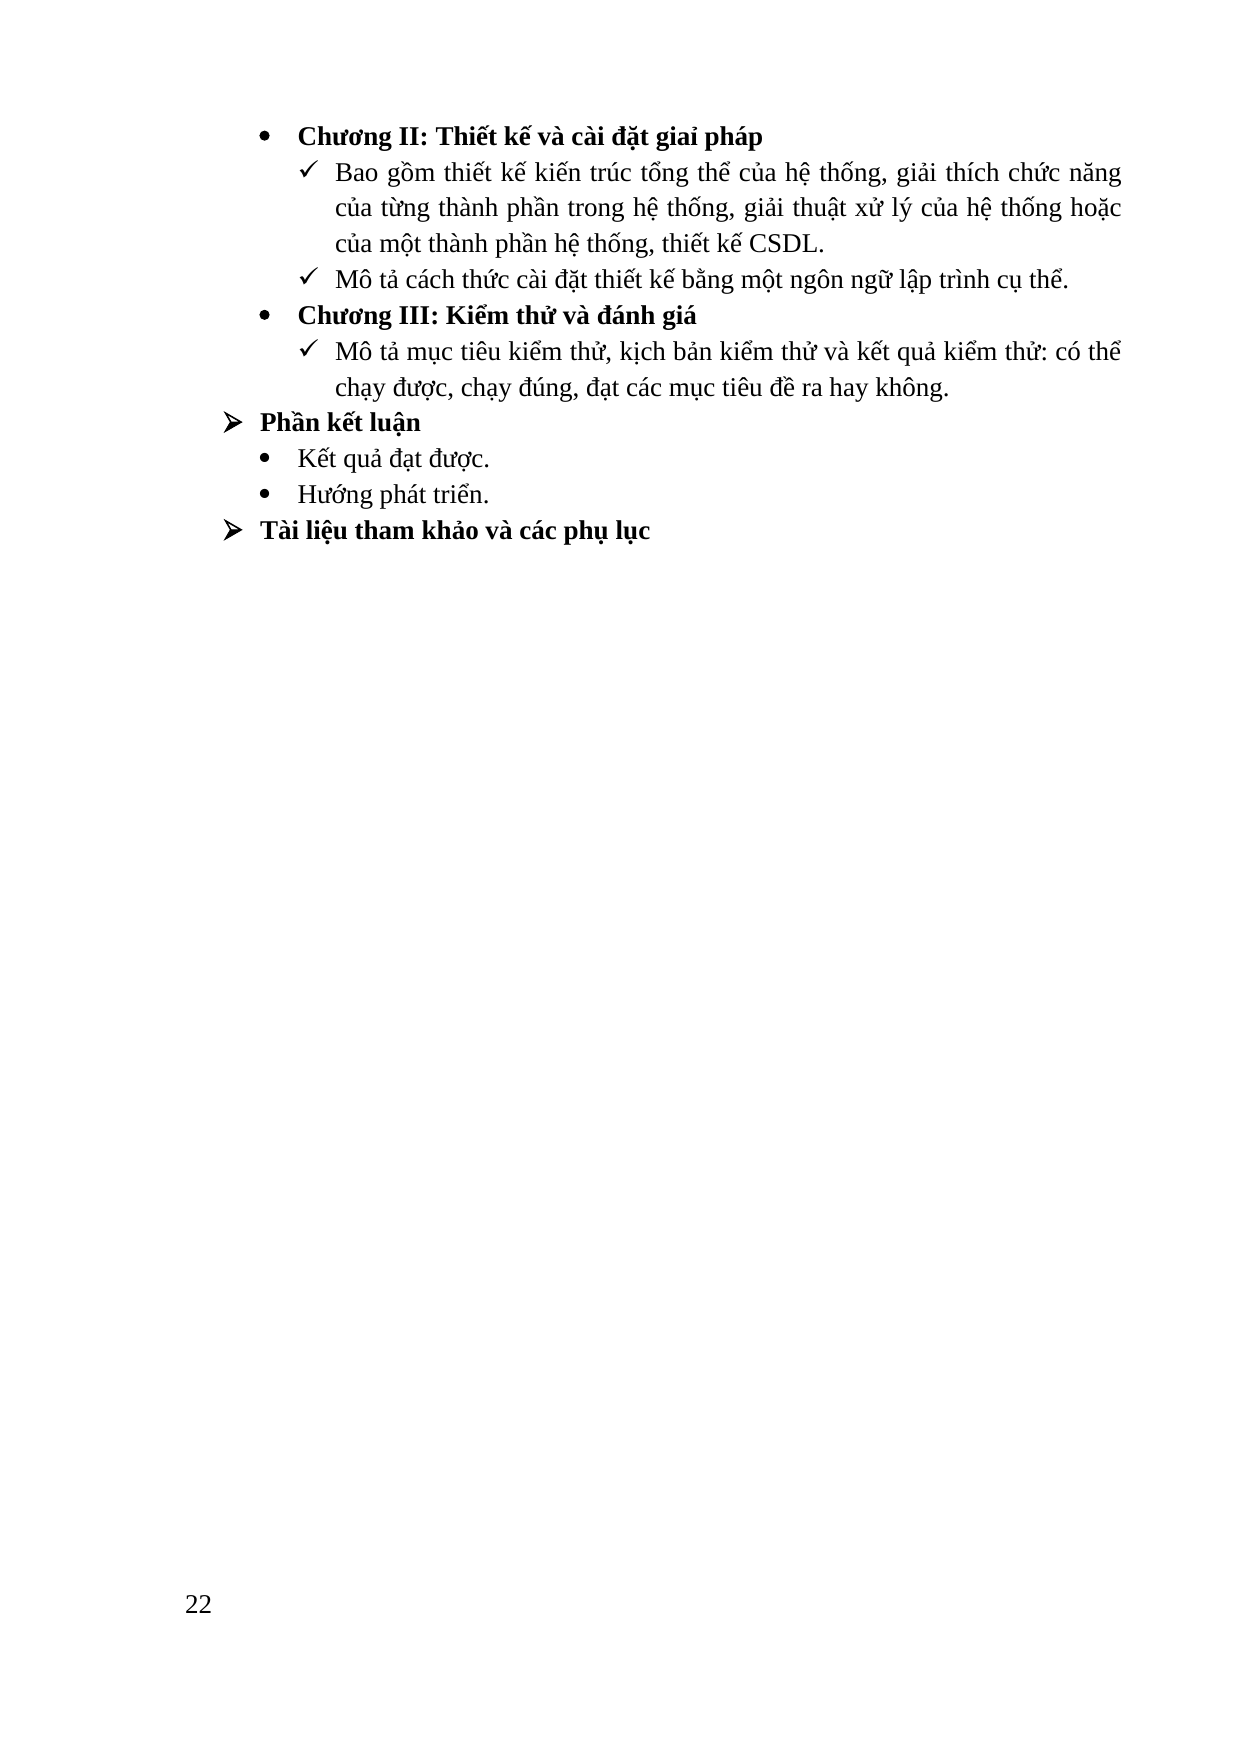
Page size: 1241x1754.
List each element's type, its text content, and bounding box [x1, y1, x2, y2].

list Bao gồm thiết kế kiến trúc tổng thể của hệ thống, giải thích chức năng của từng thành phần trong hệ thống, giải thuật xử lý của hệ thống hoặc của một thành phần hệ thống, thiết kế CSDL. [297, 156, 1122, 258]
list Phần kết luận [222, 406, 1122, 438]
list Chương II: Thiết kế và cài đặt giaỉ pháp [260, 120, 1122, 151]
list Mô tả mục tiêu kiểm thử, kịch bản kiểm thử và kết quả kiểm thử: có thể chạy được, chạy đúng, đạt các mục tiêu đề ra hay không. [297, 335, 1122, 402]
list Mô tả cách thức cài đặt thiết kế bằng một ngôn ngữ lập trình cụ thể. [297, 263, 1122, 294]
list Kết quả đạt được. [260, 442, 1122, 474]
list Chương III: Kiểm thử và đánh giá [260, 299, 1122, 330]
list Hướng phát triển. [260, 478, 1122, 509]
list Tài liệu tham khảo và các phụ lục [222, 514, 1122, 546]
